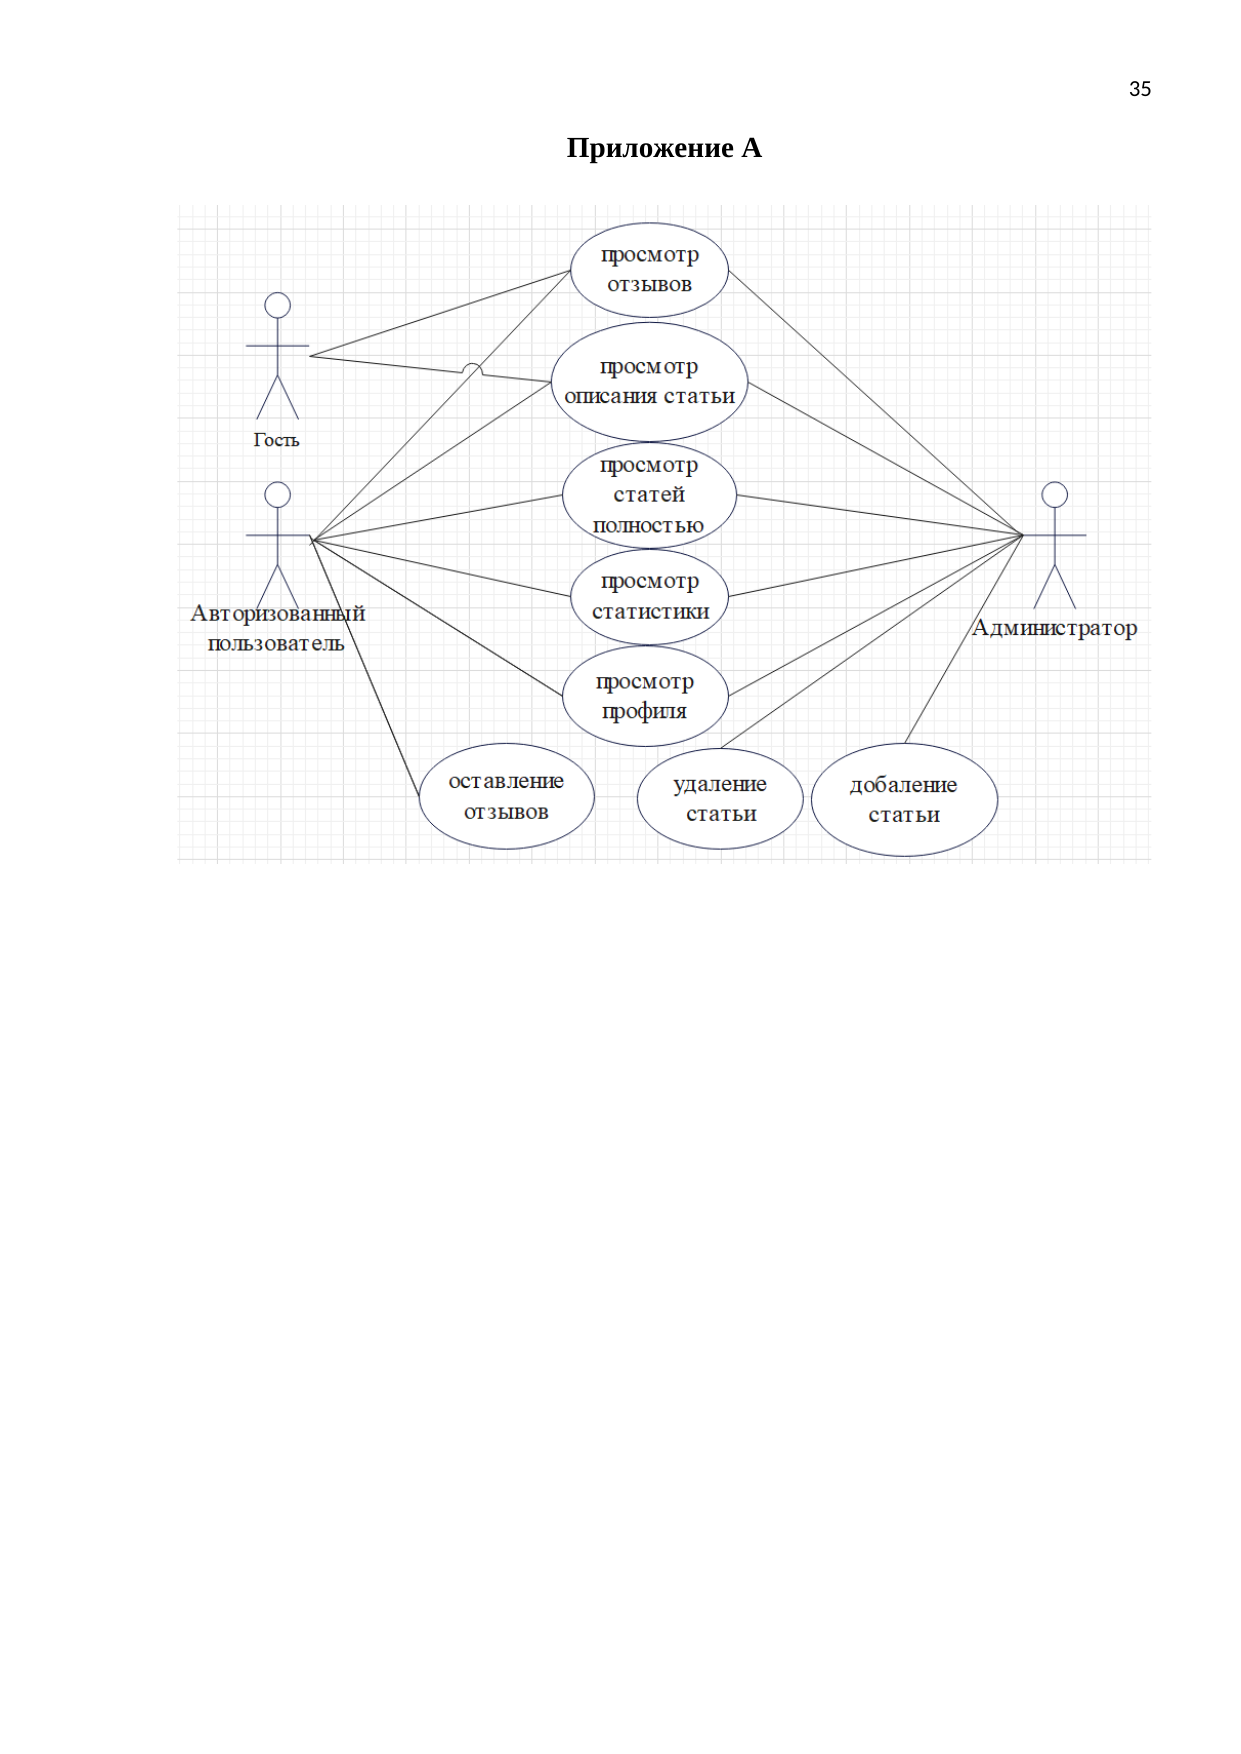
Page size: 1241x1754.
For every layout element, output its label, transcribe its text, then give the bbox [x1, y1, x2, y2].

picture [177, 205, 1152, 864]
subtitle Приложение А [177, 130, 1152, 163]
